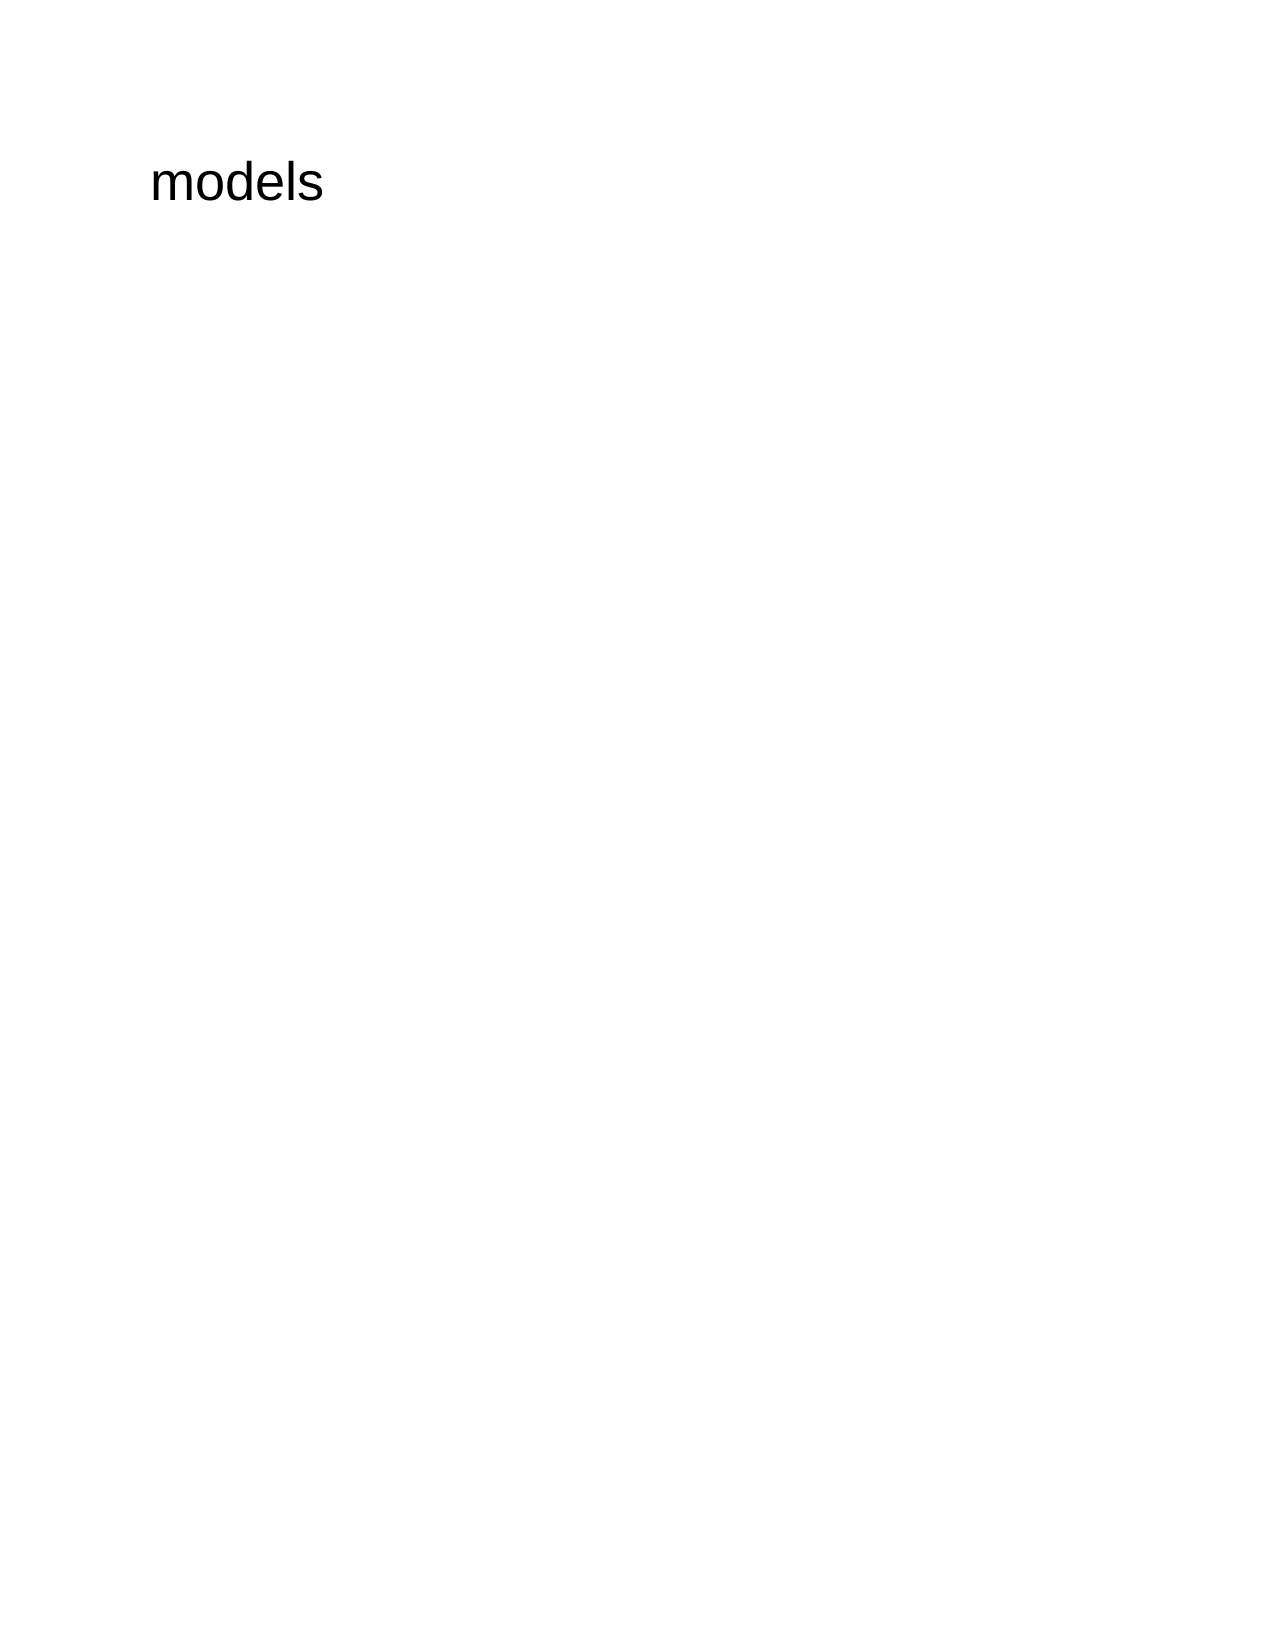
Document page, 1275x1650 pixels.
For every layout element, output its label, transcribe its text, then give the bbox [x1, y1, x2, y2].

title models [150, 150, 1125, 212]
